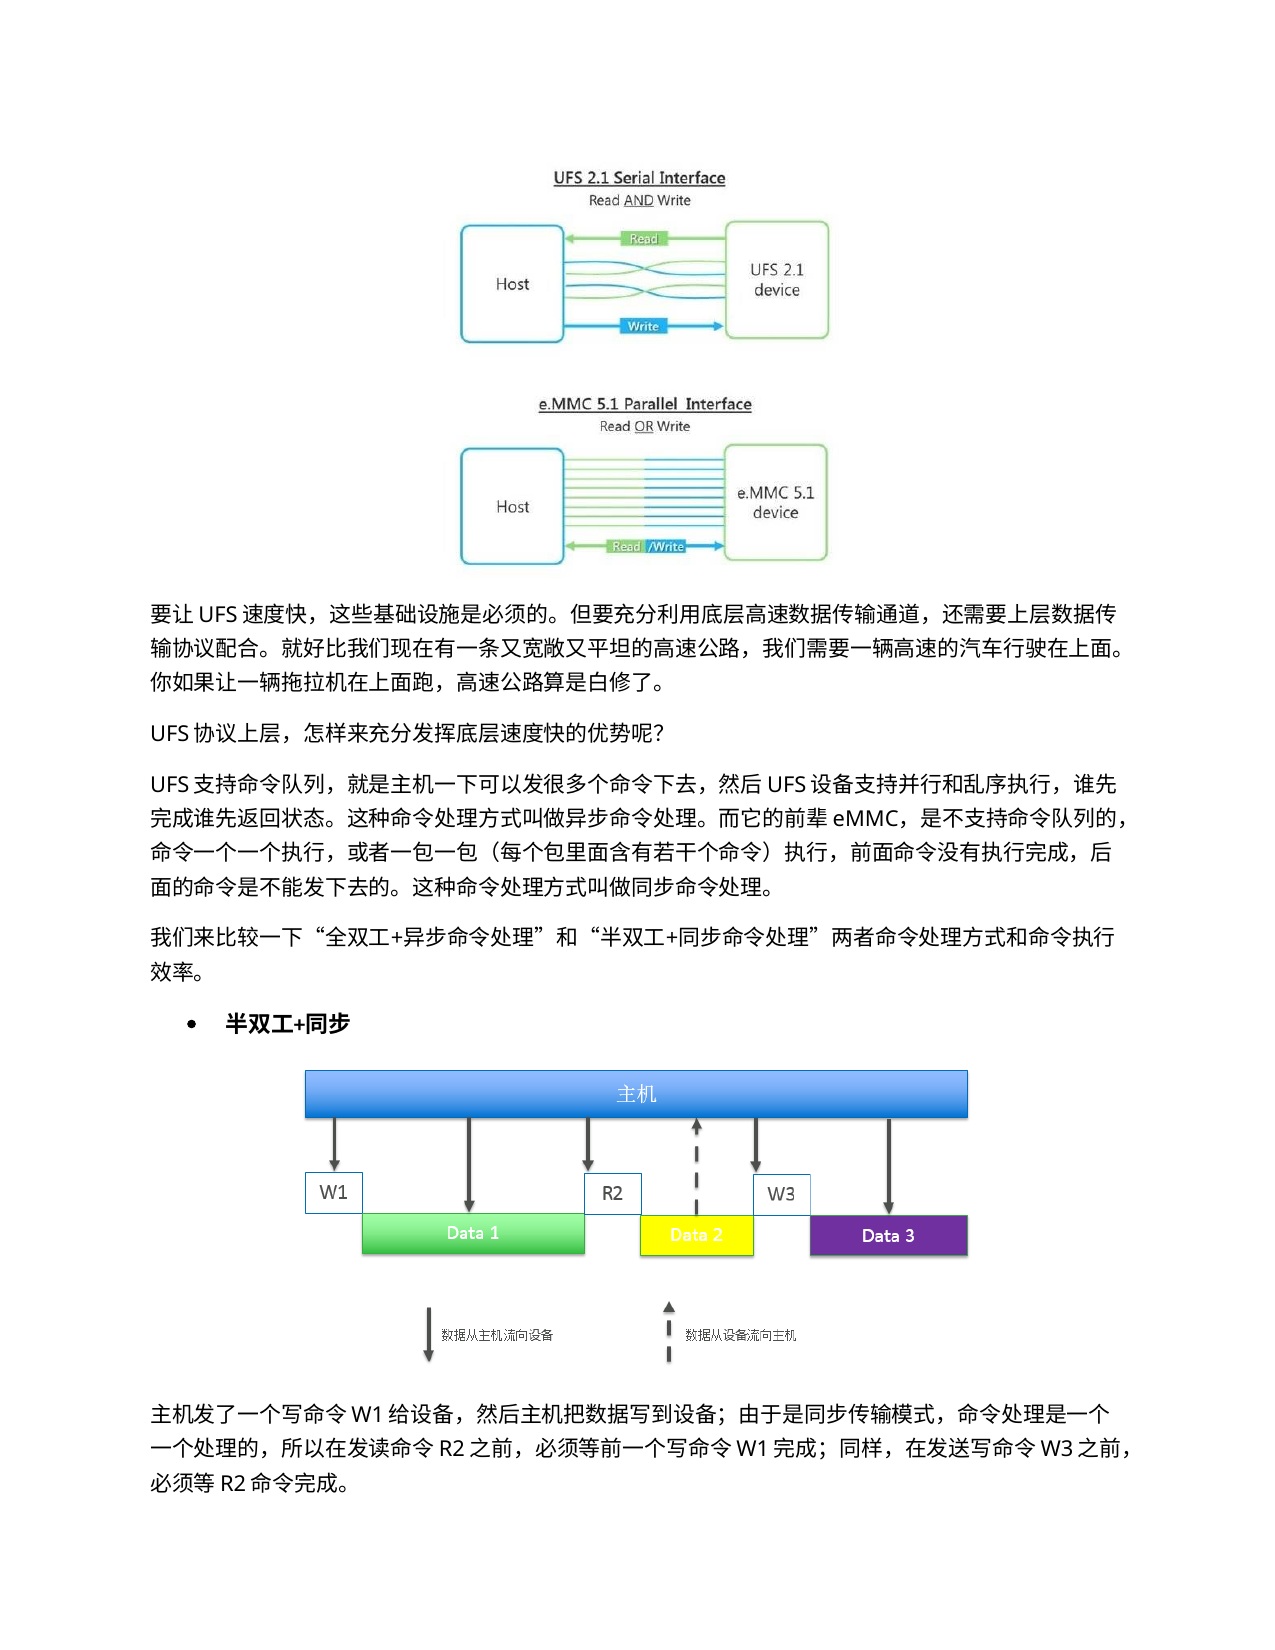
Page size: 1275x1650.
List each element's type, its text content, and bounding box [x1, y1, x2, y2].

text UFS支持命令队列，就是主机一下可以发很多个命令下去，然后UFS设备支持并行和乱序执行，谁先完成谁先返回状态。这种命令处理方式叫做异步命令处理。而它的前辈eMMC，是不支持命令队列的，命令一个一个执行，或者一包一包（每个包里面含有若干个命令）执行，前面命令没有执行完成，后面的命令是不能发下去的。这种命令处理方式叫做同步命令处理。 [150, 767, 1125, 901]
text 要让UFS速度快，这些基础设施是必须的。但要充分利用底层高速数据传输通道，还需要上层数据传输协议配合。就好比我们现在有一条又宽敞又平坦的高速公路，我们需要一辆高速的汽车行驶在上面。你如果让一辆拖拉机在上面跑，高速公路算是白修了。 [150, 597, 1125, 697]
list 半双工+同步 [187, 1005, 1125, 1039]
text 主机发了一个写命令W1给设备，然后主机把数据写到设备；由于是同步传输模式，命令处理是一个一个处理的，所以在发读命令R2之前，必须等前一个写命令W1完成；同样，在发送写命令W3之前，必须等R2命令完成。 [150, 1397, 1125, 1497]
text 我们来比较一下“全双工+异步命令处理”和“半双工+同步命令处理”两者命令处理方式和命令执行效率。 [150, 920, 1125, 986]
picture [284, 1057, 991, 1379]
text UFS协议上层，怎样来充分发挥底层速度快的优势呢？ [150, 716, 1125, 748]
picture [378, 150, 897, 578]
